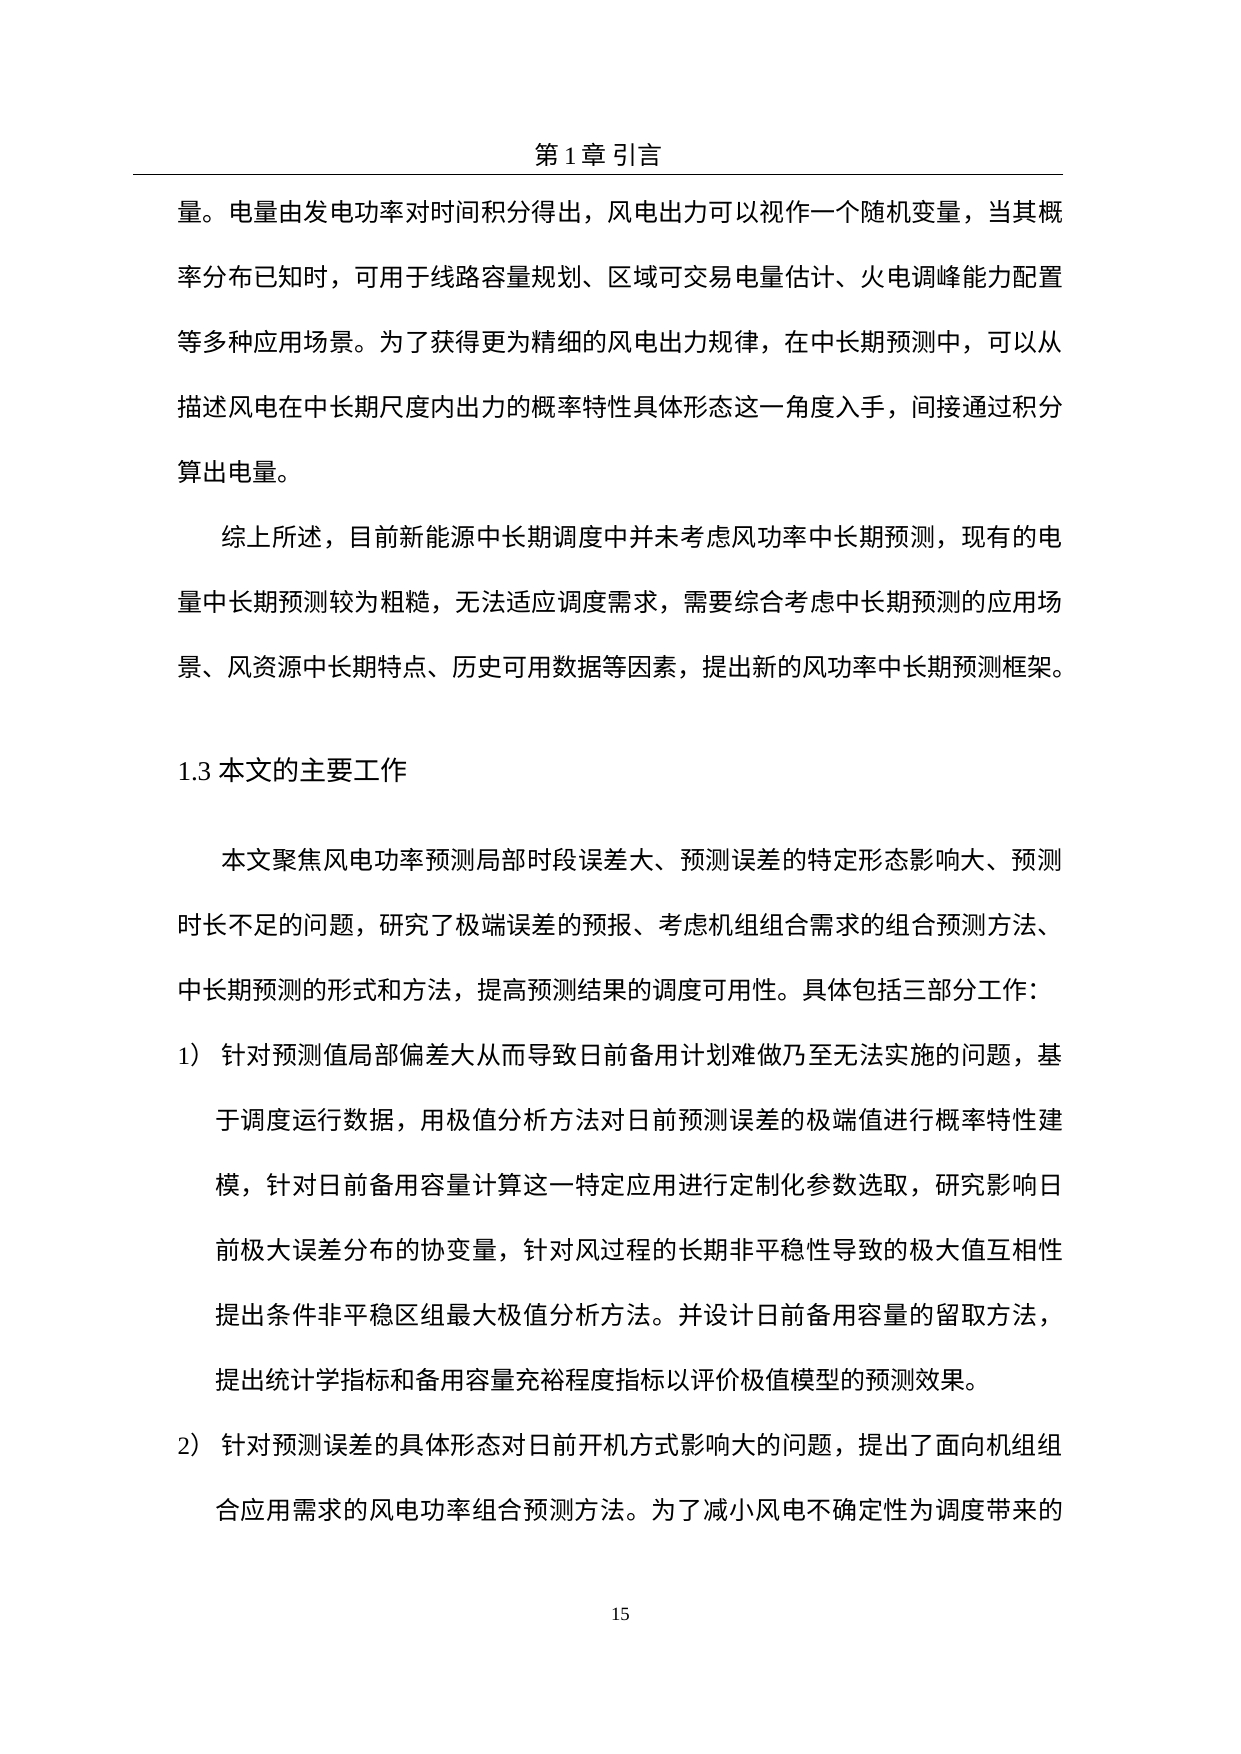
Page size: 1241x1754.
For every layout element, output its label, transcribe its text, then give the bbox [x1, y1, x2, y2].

subtitle 1.3 本文的主要工作 [177, 736, 1063, 801]
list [177, 1411, 1063, 1541]
text 本文聚焦风电功率预测局部时段误差大、预测误差的特定形态影响大、预测时长不足的问题，研究了极端误差的预报、考虑机组组合需求的组合预测方法、中长期预测的形式和方法，提高预测结果的调度可用性。具体包括三部分工作： [177, 826, 1063, 1021]
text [177, 178, 1063, 503]
list 针对预测值局部偏差大从而导致日前备用计划难做乃至无法实施的问题，基于调度运行数据，用极值分析方法对日前预测误差的极端值进行概率特性建模，针对日前备用容量计算这一特定应用进行定制化参数选取，研究影响日前极大误差分布的协变量，针对风过程的长期非平稳性导致的极大值互相性提出条件非平稳区组最大极值分析方法。并设计日前备用容量的留取方法，提出统计学指标和备用容量充裕程度指标以评价极值模型的预测效果。 [177, 1021, 1063, 1411]
text 综上所述，目前新能源中长期调度中并未考虑风功率中长期预测，现有的电量中长期预测较为粗糙，无法适应调度需求，需要综合考虑中长期预测的应用场景、风资源中长期特点、历史可用数据等因素，提出新的风功率中长期预测框架。 [177, 503, 1063, 698]
